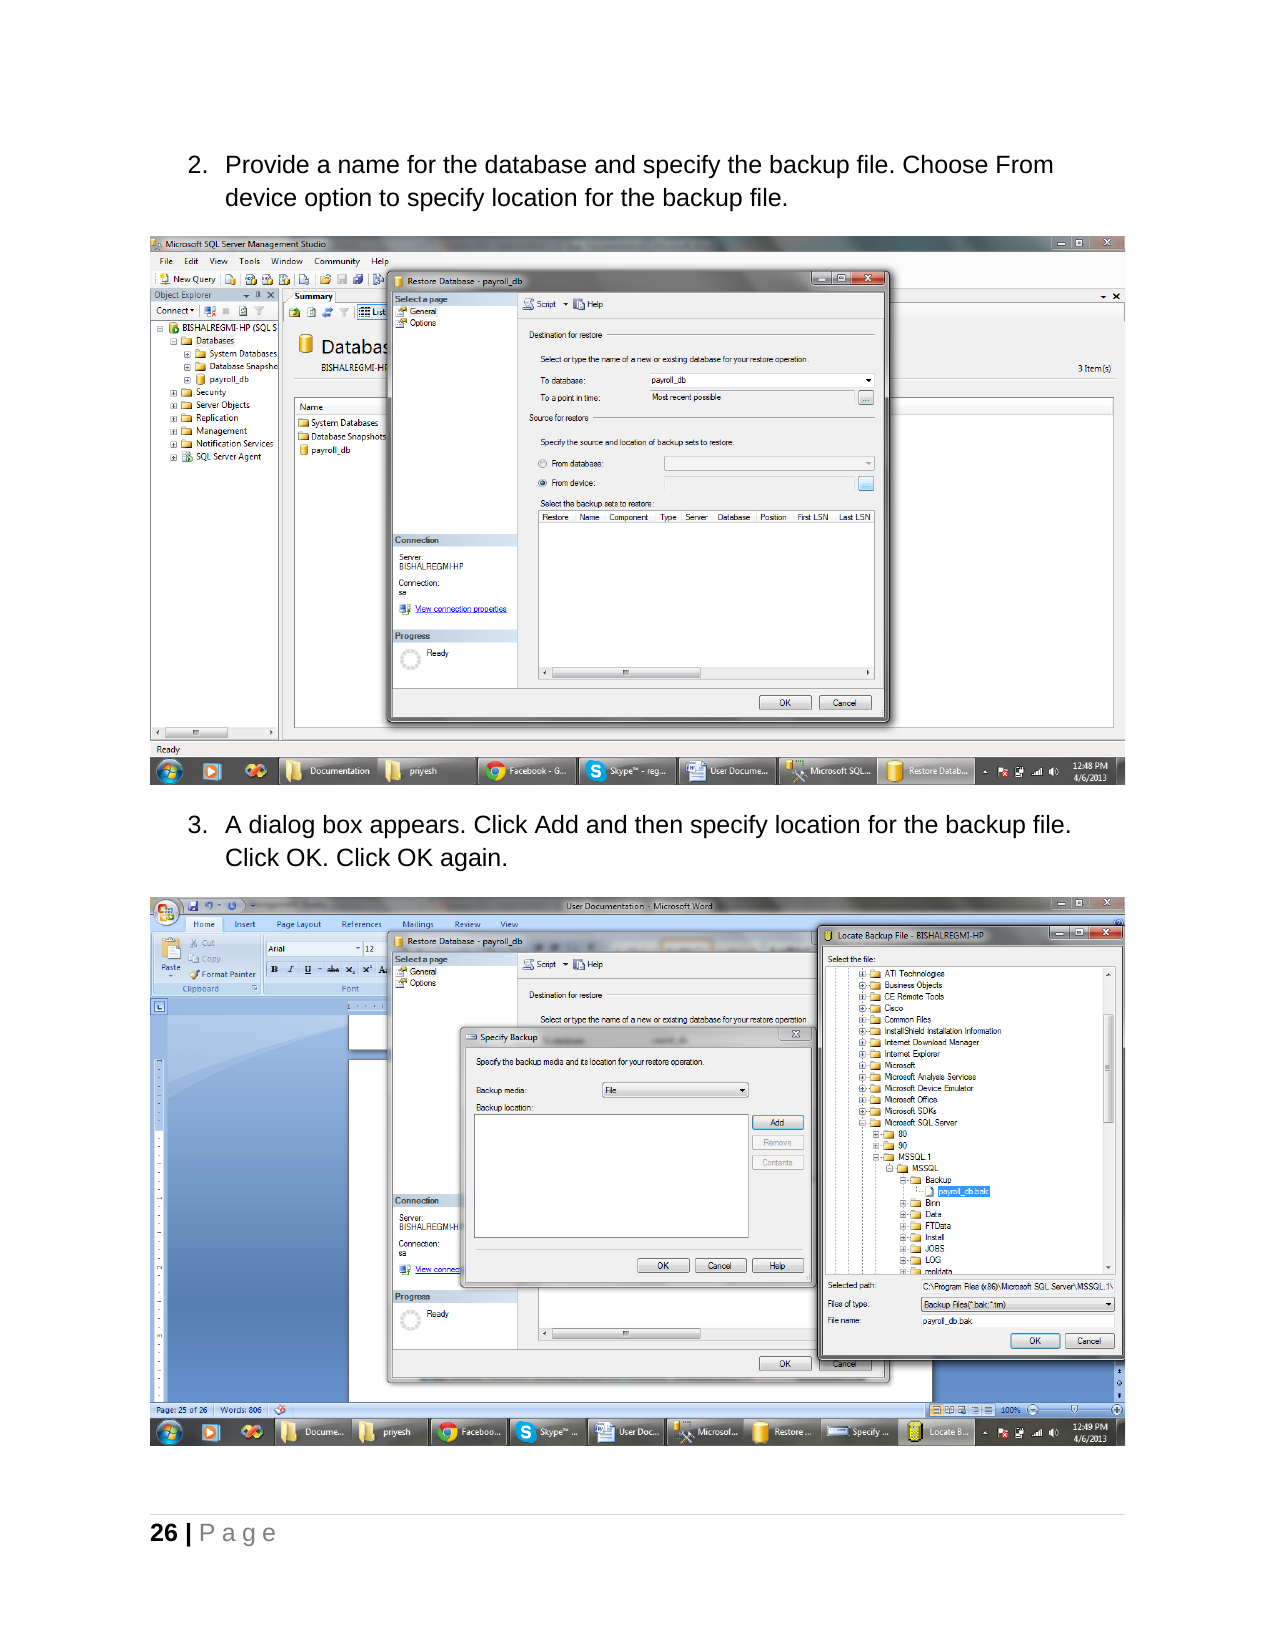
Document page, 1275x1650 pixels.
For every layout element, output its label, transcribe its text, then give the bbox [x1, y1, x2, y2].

picture [150, 897, 1125, 1446]
list Provide a name for the database and specify the backup file. Choose From device option to specify location for the backup file. [187, 150, 1125, 212]
picture [150, 236, 1125, 785]
list A dialog box appears. Click Add and then specify location for the backup file. Click OK. Click OK again. [187, 810, 1125, 872]
